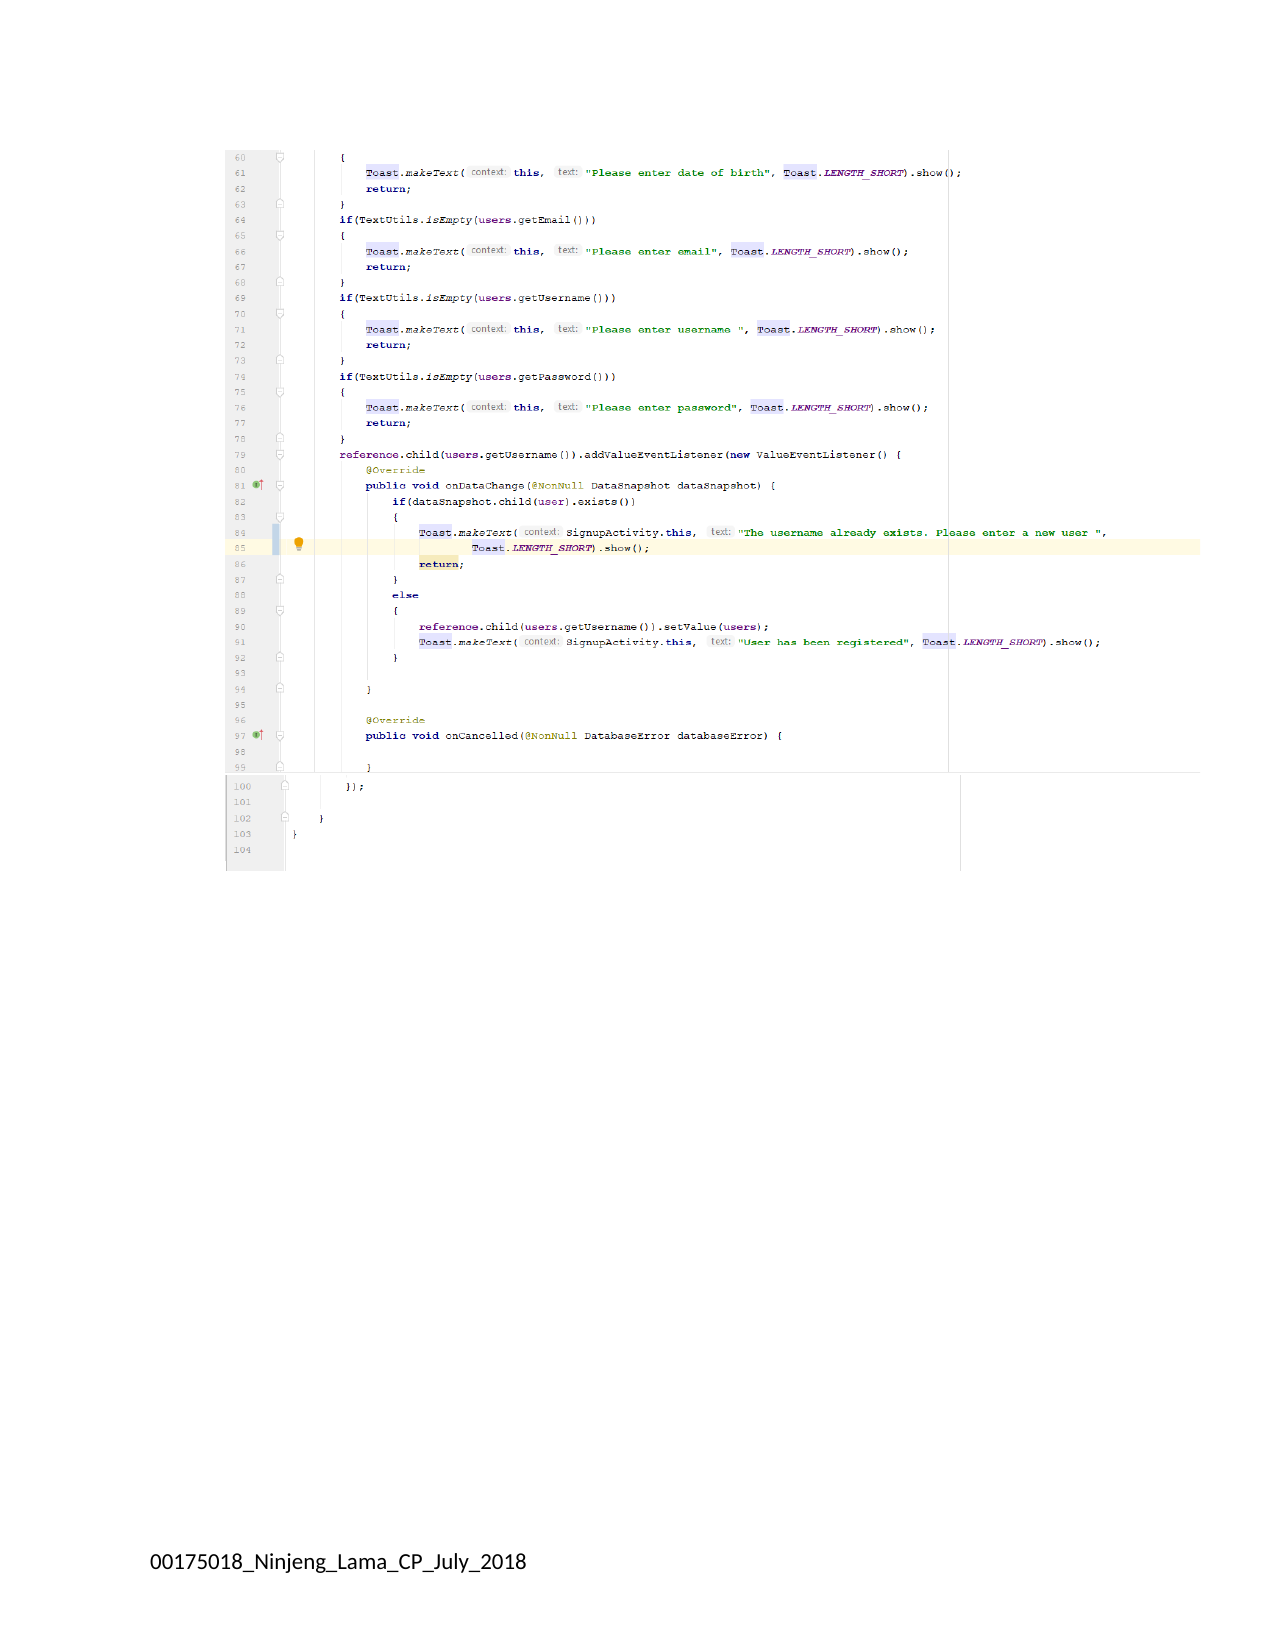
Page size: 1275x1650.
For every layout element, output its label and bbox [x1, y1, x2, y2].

picture [225, 150, 1200, 773]
picture [225, 775, 1200, 871]
